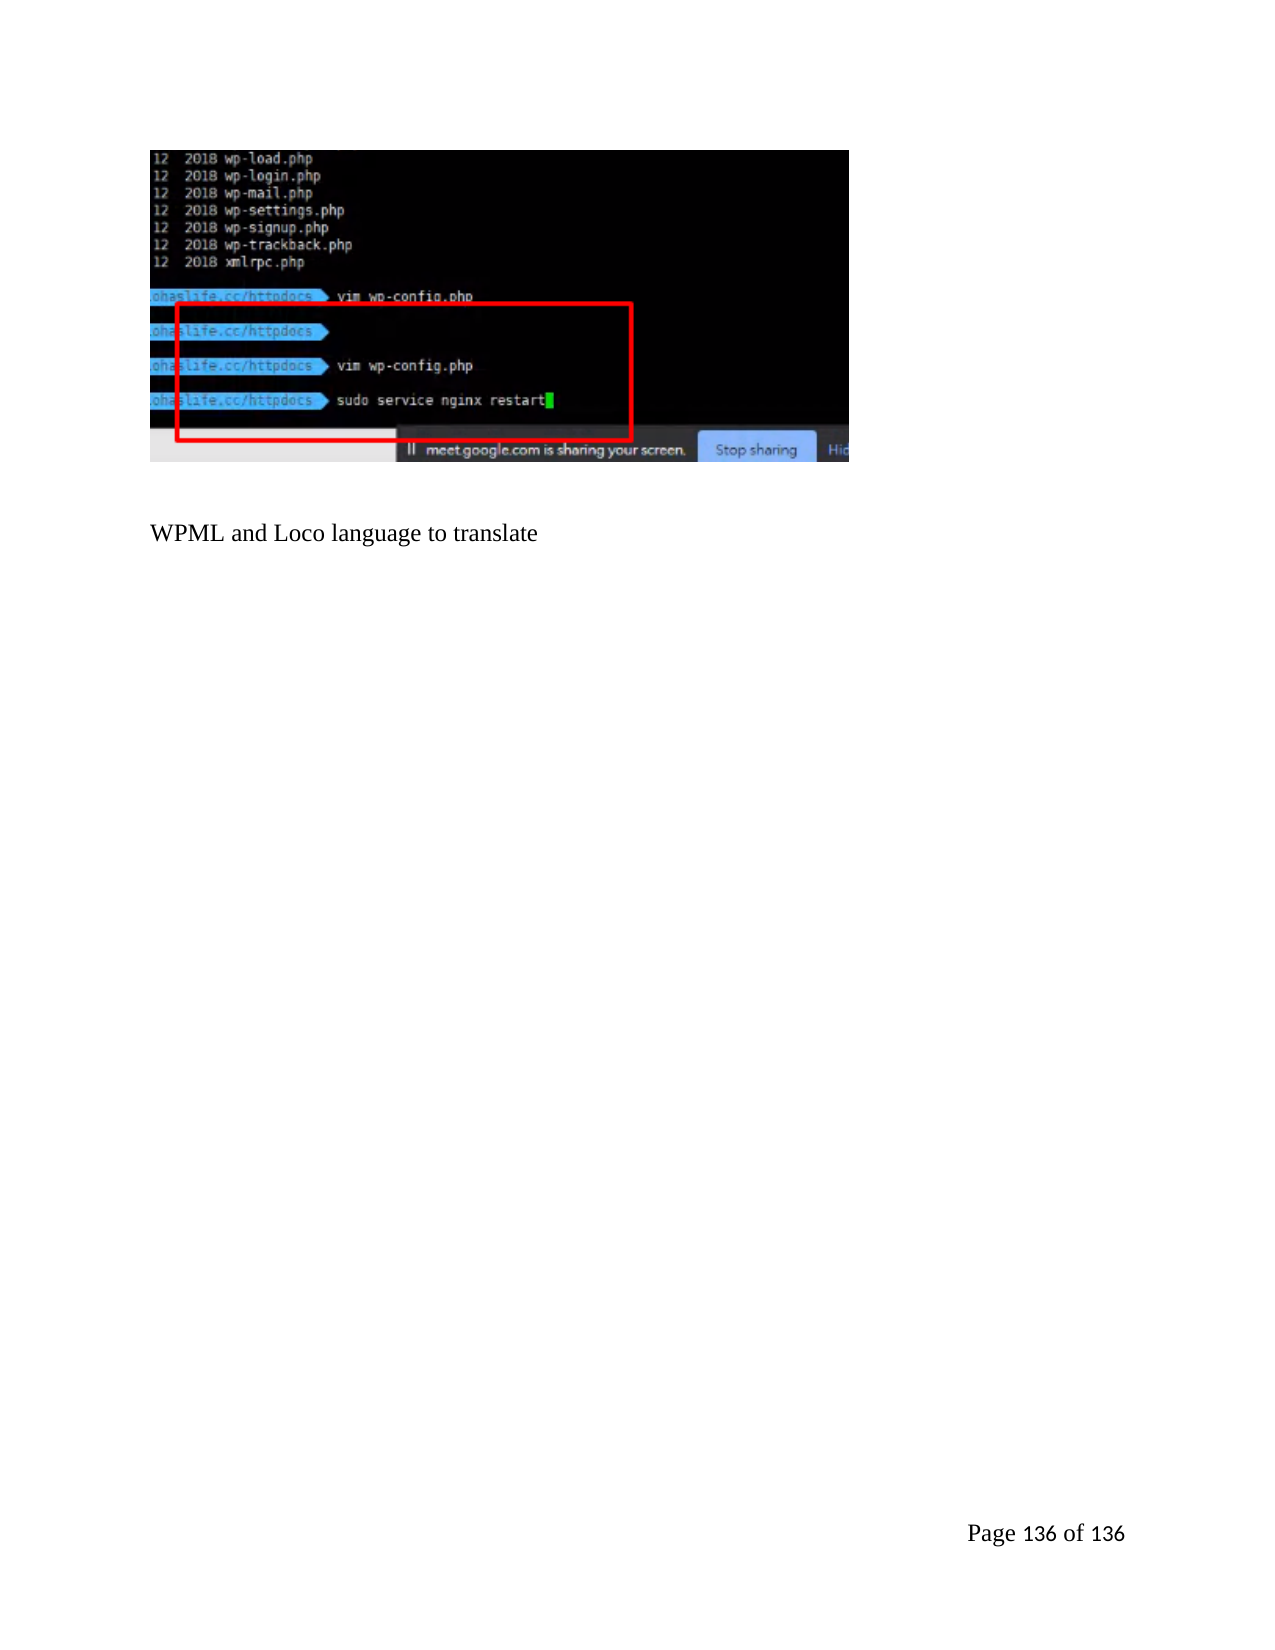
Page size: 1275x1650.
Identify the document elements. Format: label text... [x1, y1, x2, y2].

picture [150, 150, 849, 462]
text WPML and Loco language to translate [150, 518, 1125, 547]
